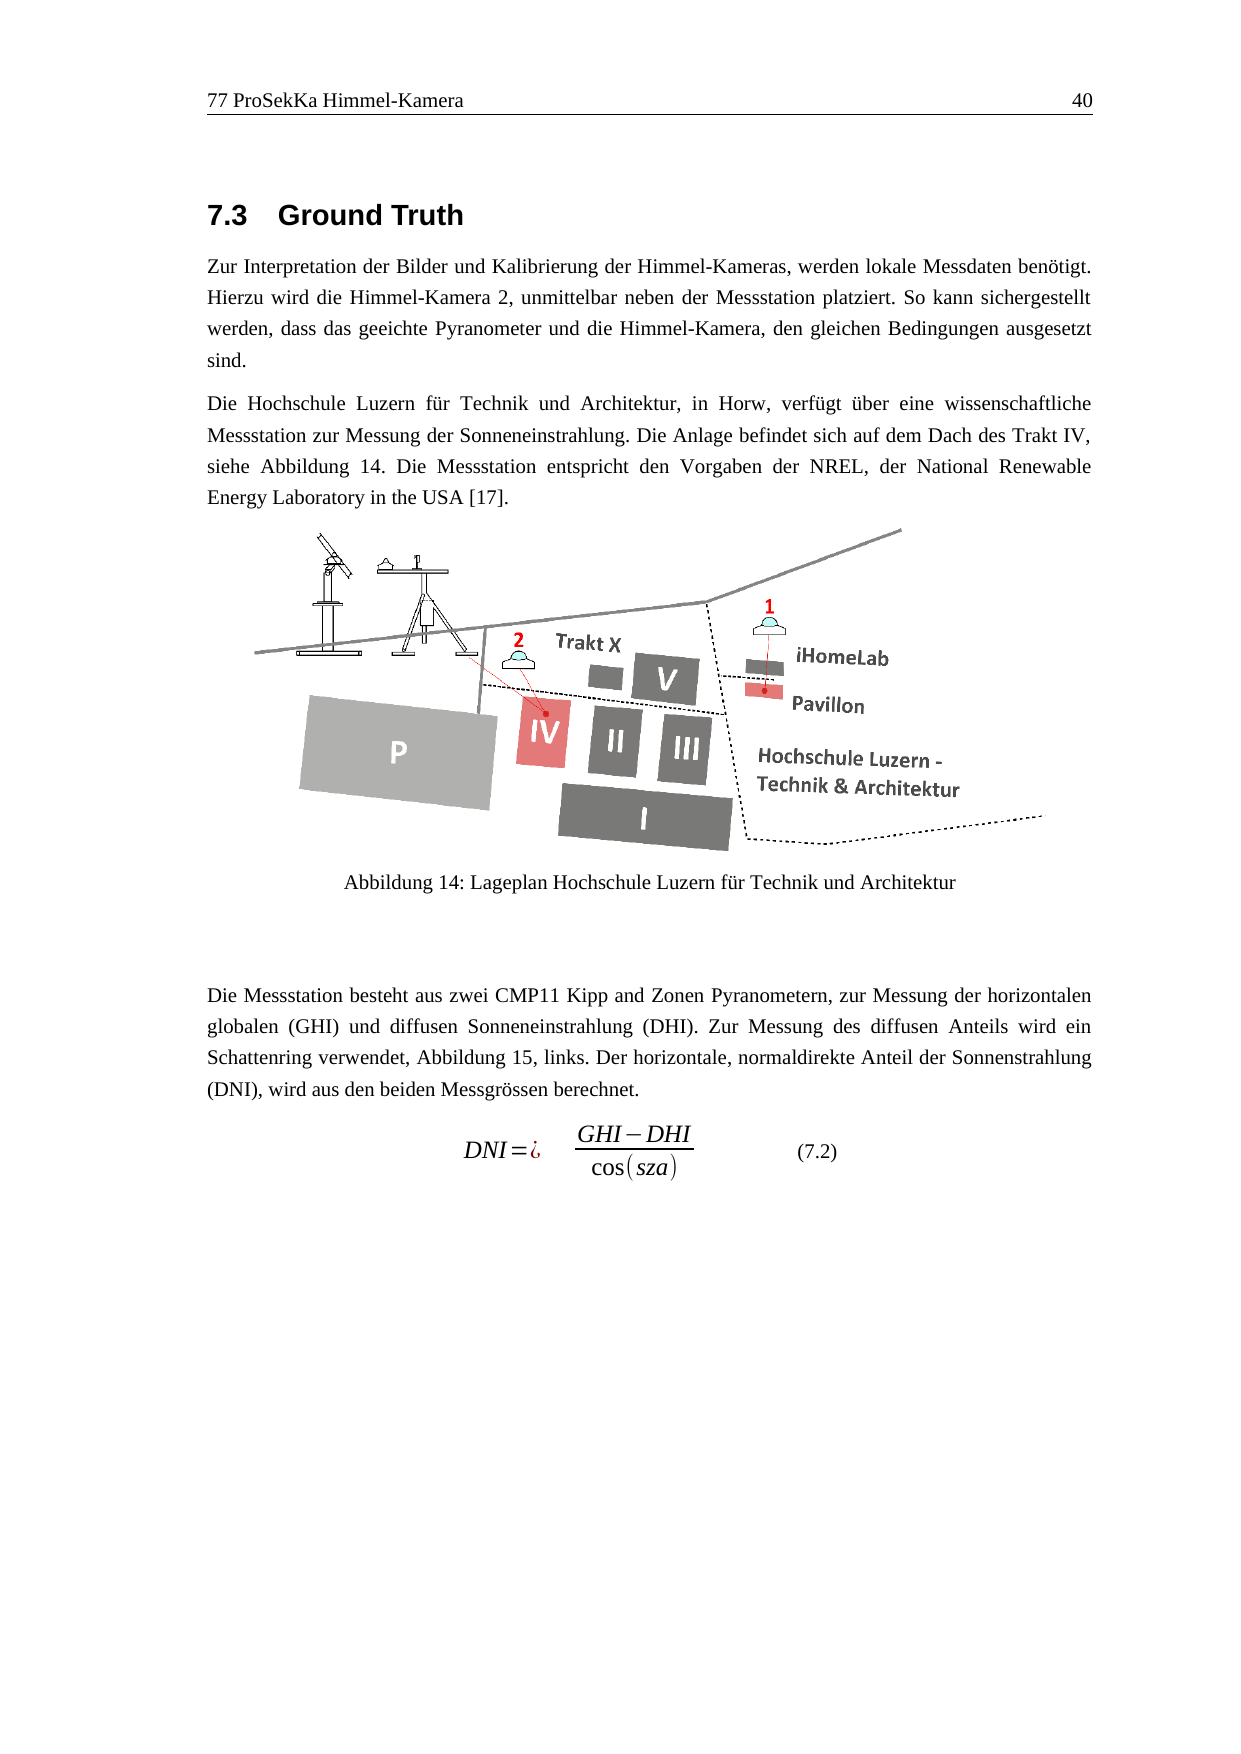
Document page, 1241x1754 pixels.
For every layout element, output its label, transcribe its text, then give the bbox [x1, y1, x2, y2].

picture [254, 528, 1046, 851]
text Zur Interpretation der Bilder und Kalibrierung der Himmel-Kameras, werden lokale Messdaten benötigt. Hierzu wird die Himmel-Kamera 2, unmittelbar neben der Messstation platziert. So kann sichergestellt werden, dass das geeichte Pyranometer und die Himmel-Kamera, den gleichen Bedingungen ausgesetzt sind. [207, 254, 1093, 372]
text Die Hochschule Luzern für Technik und Architektur, in Horw, verfügt über eine wissenschaftliche Messstation zur Messung der Sonneneinstrahlung. Die Anlage befindet sich auf dem Dach des Trakt IV, siehe Abbildung 9. Die Messstation entspricht den Vorgaben der NREL, der National Renewable Energy Laboratory in the USA [17]. [207, 391, 1093, 509]
text Die Messstation besteht aus zwei CMP11 Kipp and Zonen Pyranometern, zur Messung der horizontalen globalen (GHI) und diffusen Sonneneinstrahlung (DHI). Zur Messung des diffusen Anteils wird ein Schattenring verwendet, Abbildung 10, links. Der horizontale, normaldirekte Anteil der Sonnenstrahlung (DNI), wird aus den beiden Messgrössen berechnet. [207, 983, 1093, 1101]
text Abbildung 14: Lageplan Hochschule Luzern für Technik und Architektur [207, 870, 1093, 894]
subtitle Ground Truth [207, 198, 1093, 231]
